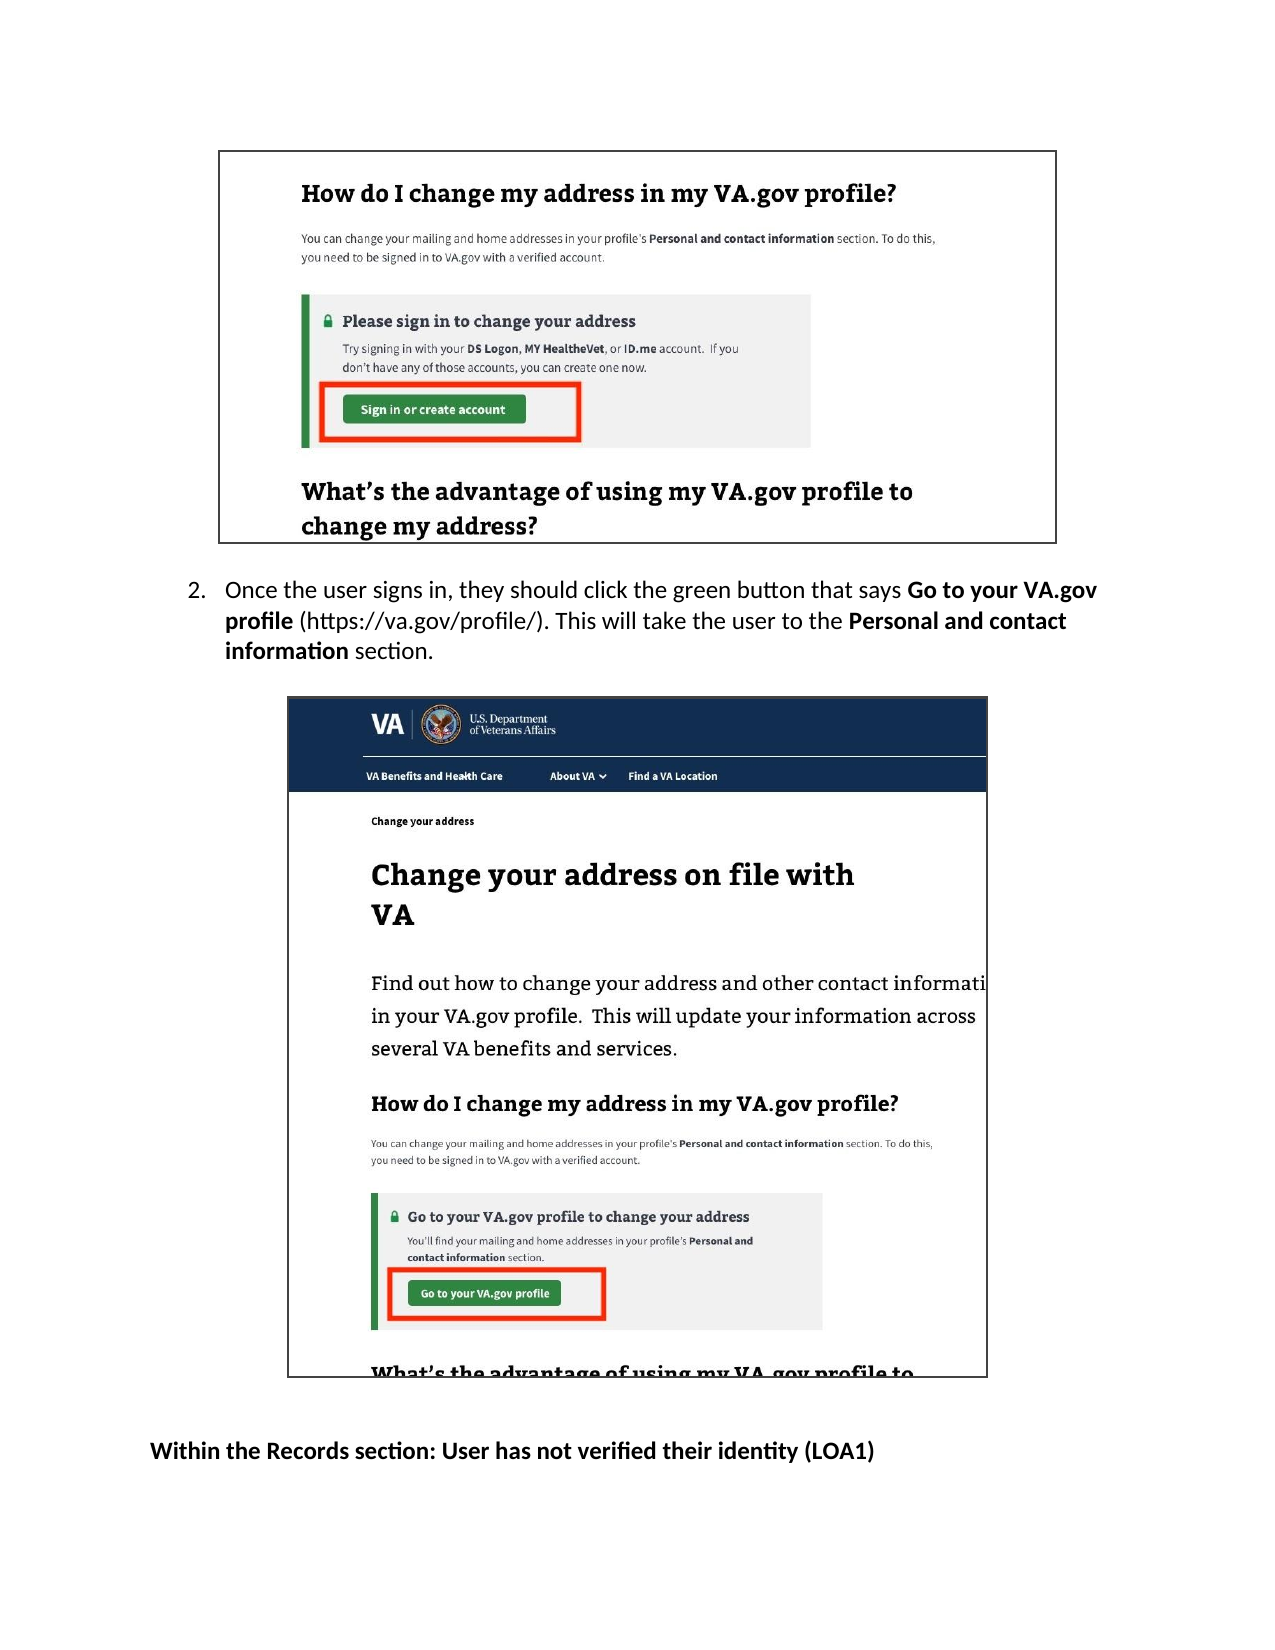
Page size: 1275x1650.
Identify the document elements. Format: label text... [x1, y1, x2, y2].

picture [289, 699, 986, 1376]
text Within the Records section: User has not verified their identity (LOA1) [150, 1435, 1125, 1466]
picture [220, 152, 1055, 542]
list Once the user signs in, they should click the green button that says Go to your VA.gov profile (https://va.gov/profile/). This will take the user to the Personal and contact information section. [187, 574, 1125, 666]
